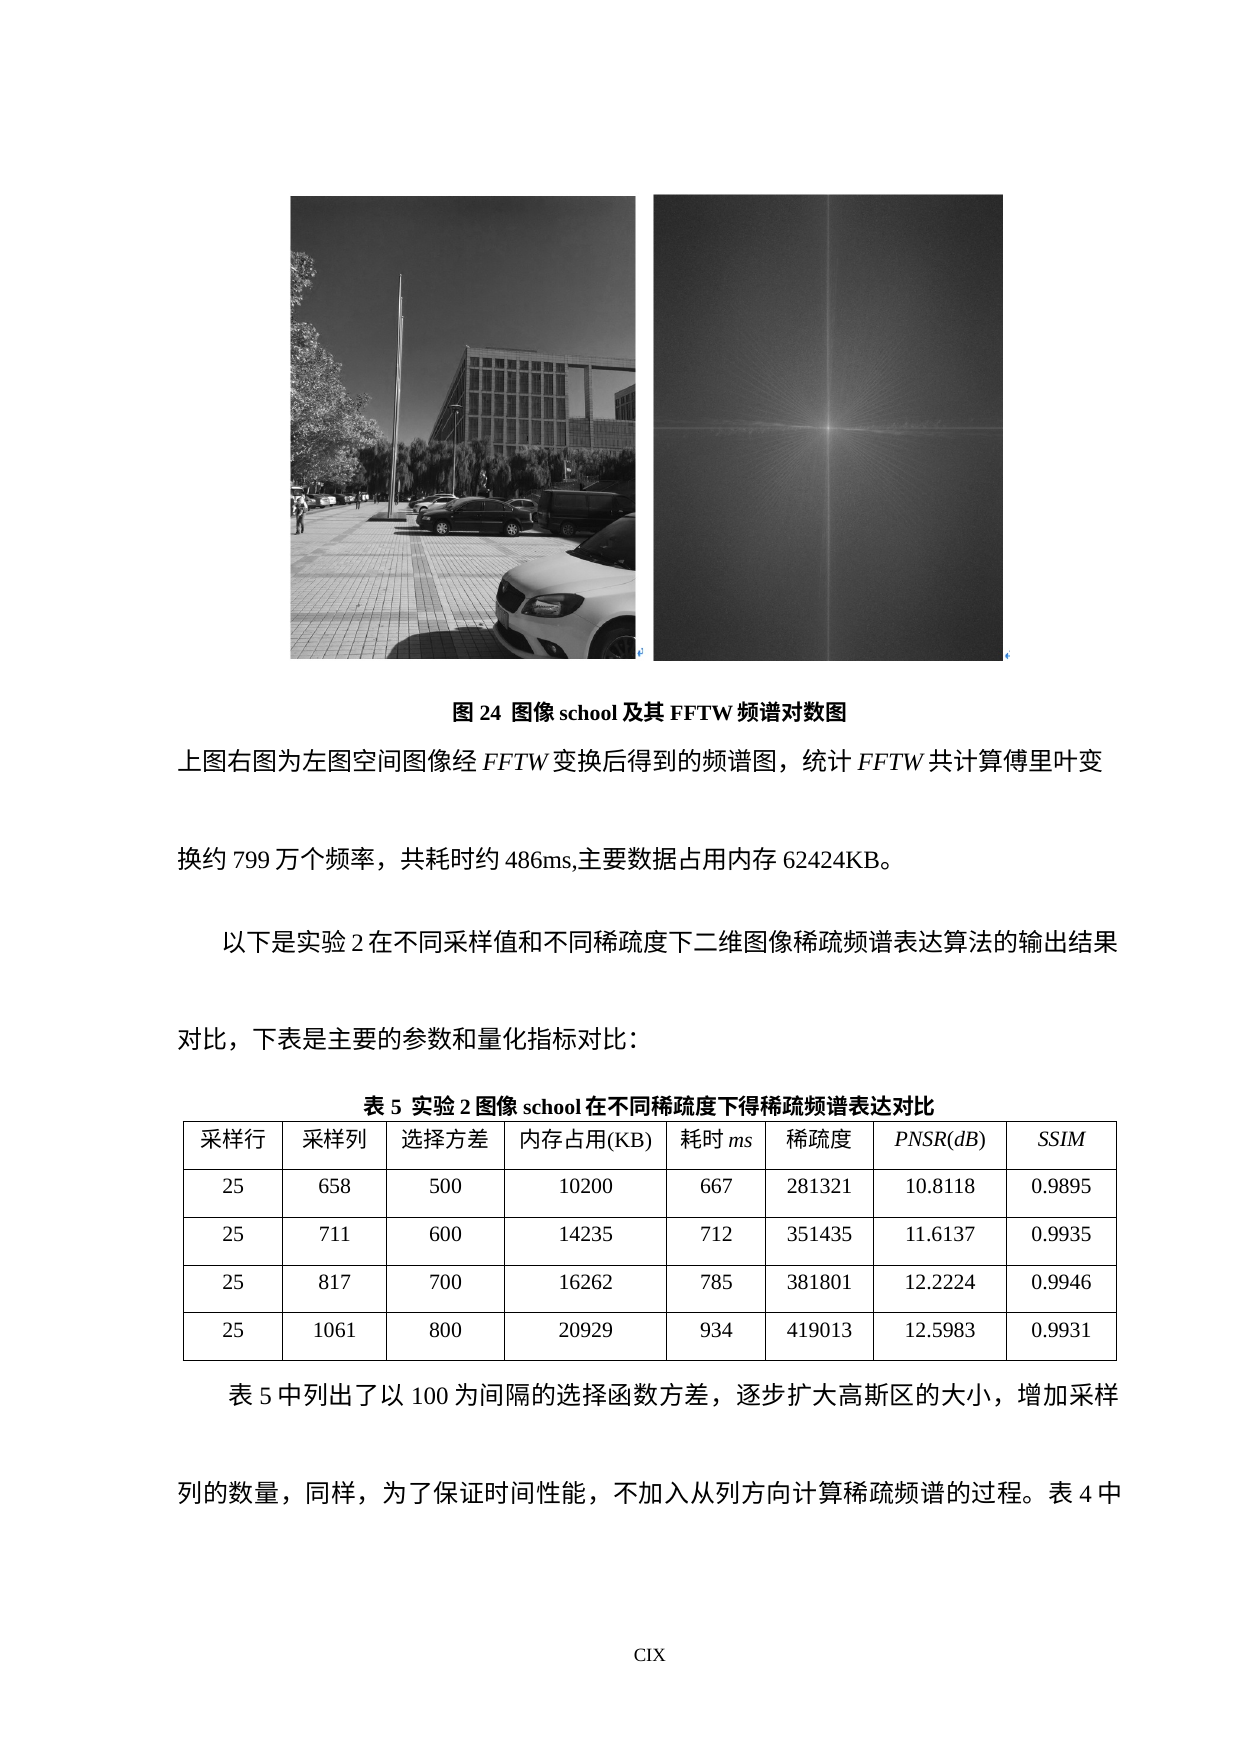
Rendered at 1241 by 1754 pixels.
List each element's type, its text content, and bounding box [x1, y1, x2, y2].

table_cell 10200 [505, 1170, 666, 1217]
table_cell 0.9946 [1007, 1266, 1116, 1312]
table_header 选择方差 [387, 1122, 504, 1169]
table_cell 500 [387, 1170, 504, 1217]
table_cell 1061 [283, 1313, 386, 1360]
table_cell 14235 [505, 1218, 666, 1264]
table_cell 25 [184, 1170, 282, 1217]
table_cell 20929 [505, 1313, 666, 1360]
table_cell 381801 [766, 1266, 873, 1312]
table_cell 12.2224 [874, 1266, 1006, 1312]
table_cell 800 [387, 1313, 504, 1360]
table_cell 600 [387, 1218, 504, 1264]
table_cell 419013 [766, 1313, 873, 1360]
table_cell 25 [184, 1266, 282, 1312]
table_cell 785 [667, 1266, 765, 1312]
table_cell 0.9935 [1007, 1218, 1116, 1264]
table_cell 0.9931 [1007, 1313, 1116, 1360]
table_cell 281321 [766, 1170, 873, 1217]
table_cell 12.5983 [874, 1313, 1006, 1360]
table_cell 16262 [505, 1266, 666, 1312]
table_cell 711 [283, 1218, 386, 1264]
table_header PNSR(dB) [874, 1122, 1006, 1169]
text 图 24 图像school及其FFTW频谱对数图 [177, 695, 1122, 727]
text 表 5 实验2图像school在不同稀疏度下得稀疏频谱表达对比 [177, 1088, 1122, 1121]
table_header 内存占用(KB) [505, 1122, 666, 1169]
table_cell 25 [184, 1313, 282, 1360]
table_cell 658 [283, 1170, 386, 1217]
text 以下是实验2在不同采样值和不同稀疏度下二维图像稀疏频谱表达算法的输出结果对比，下表是主要的参数和量化指标对比： [177, 908, 1122, 1070]
table_cell 11.6137 [874, 1218, 1006, 1264]
table_header 稀疏度 [766, 1122, 873, 1169]
table_cell 0.9895 [1007, 1170, 1116, 1217]
table_cell 817 [283, 1266, 386, 1312]
table_cell 10.8118 [874, 1170, 1006, 1217]
table_cell 700 [387, 1266, 504, 1312]
table_header 采样列 [283, 1122, 386, 1169]
table_cell 712 [667, 1218, 765, 1264]
table_header 耗时ms [667, 1122, 765, 1169]
table_header SSIM [1007, 1122, 1116, 1169]
table_cell 351435 [766, 1218, 873, 1264]
picture [289, 192, 1010, 661]
table_cell 25 [184, 1218, 282, 1264]
table_cell 667 [667, 1170, 765, 1217]
table_header 采样行 [184, 1122, 282, 1169]
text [177, 1361, 1122, 1524]
text 上图右图为左图空间图像经FFTW变换后得到的频谱图，统计FFTW共计算傅里叶变换约799万个频率，共耗时约486ms,主要数据占用内存62424KB。 [177, 727, 1122, 890]
table_cell 934 [667, 1313, 765, 1360]
